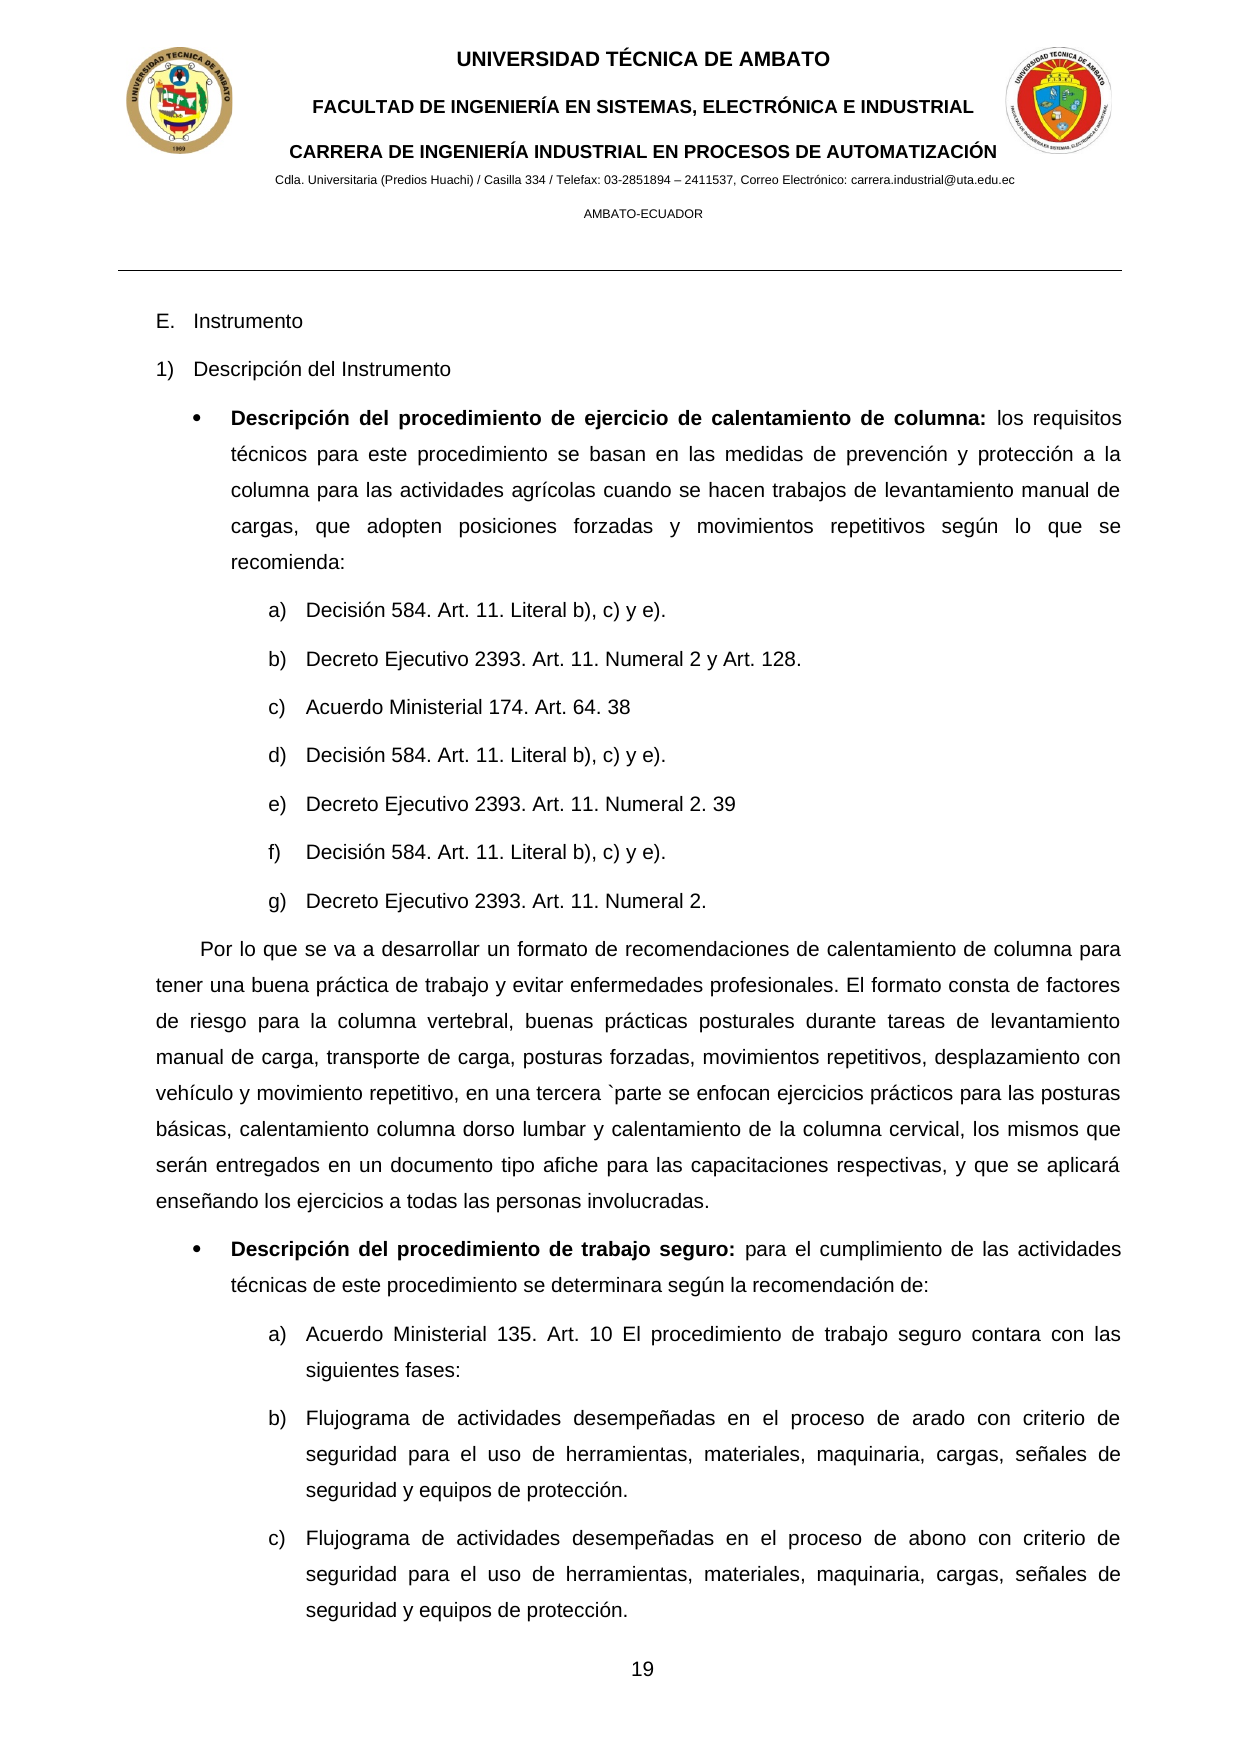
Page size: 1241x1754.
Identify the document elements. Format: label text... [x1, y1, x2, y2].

list Flujograma de actividades desempeñadas en el proceso de arado con criterio de seguridad para el uso de herramientas, materiales, maquinaria, cargas, señales de seguridad y equipos de protección. [268, 1406, 1122, 1502]
list Decisión 584. Art. 11. Literal b), c) y e). [268, 598, 1122, 622]
list Decisión 584. Art. 11. Literal b), c) y e). [268, 743, 1122, 767]
list Decreto Ejecutivo 2393. Art. 11. Numeral 2 y Art. 128. [268, 646, 1122, 670]
list Acuerdo Ministerial 174. Art. 64. 38 [268, 695, 1122, 719]
list Decisión 584. Art. 11. Literal b), c) y e). [268, 840, 1122, 864]
list Descripción del Instrumento [156, 357, 1122, 381]
picture [126, 47, 233, 154]
list Acuerdo Ministerial 135. Art. 10 El procedimiento de trabajo seguro contara con las siguientes fases: [268, 1321, 1122, 1381]
text Por lo que se va a desarrollar un formato de recomendaciones de calentamiento de columna para tener una buena práctica de trabajo y evitar enfermedades profesionales. El formato consta de factores de riesgo para la columna vertebral, buenas prácticas posturales durante tareas de levantamiento manual de carga, transporte de carga, posturas forzadas, movimientos repetitivos, desplazamiento con vehículo y movimiento repetitivo, en una tercera `parte se enfocan ejercicios prácticos para las posturas básicas, calentamiento columna dorso lumbar y calentamiento de la columna cervical, los mismos que serán entregados en un documento tipo afiche para las capacitaciones respectivas, y que se aplicará enseñando los ejercicios a todas las personas involucradas. [156, 937, 1122, 1212]
list Descripción del procedimiento de ejercicio de calentamiento de columna: los requisitos técnicos para este procedimiento se basan en las medidas de prevención y protección a la columna para las actividades agrícolas cuando se hacen trabajos de levantamiento manual de cargas, que adopten posiciones forzadas y movimientos repetitivos según lo que se recomienda: [193, 406, 1122, 573]
picture [1005, 47, 1112, 154]
list Instrumento [156, 309, 1122, 333]
list Flujograma de actividades desempeñadas en el proceso de abono con criterio de seguridad para el uso de herramientas, materiales, maquinaria, cargas, señales de seguridad y equipos de protección. [268, 1526, 1122, 1622]
list Decreto Ejecutivo 2393. Art. 11. Numeral 2. [268, 888, 1122, 912]
list Descripción del procedimiento de trabajo seguro: para el cumplimiento de las actividades técnicas de este procedimiento se determinara según la recomendación de: [193, 1237, 1122, 1297]
list Decreto Ejecutivo 2393. Art. 11. Numeral 2. 39 [268, 792, 1122, 816]
